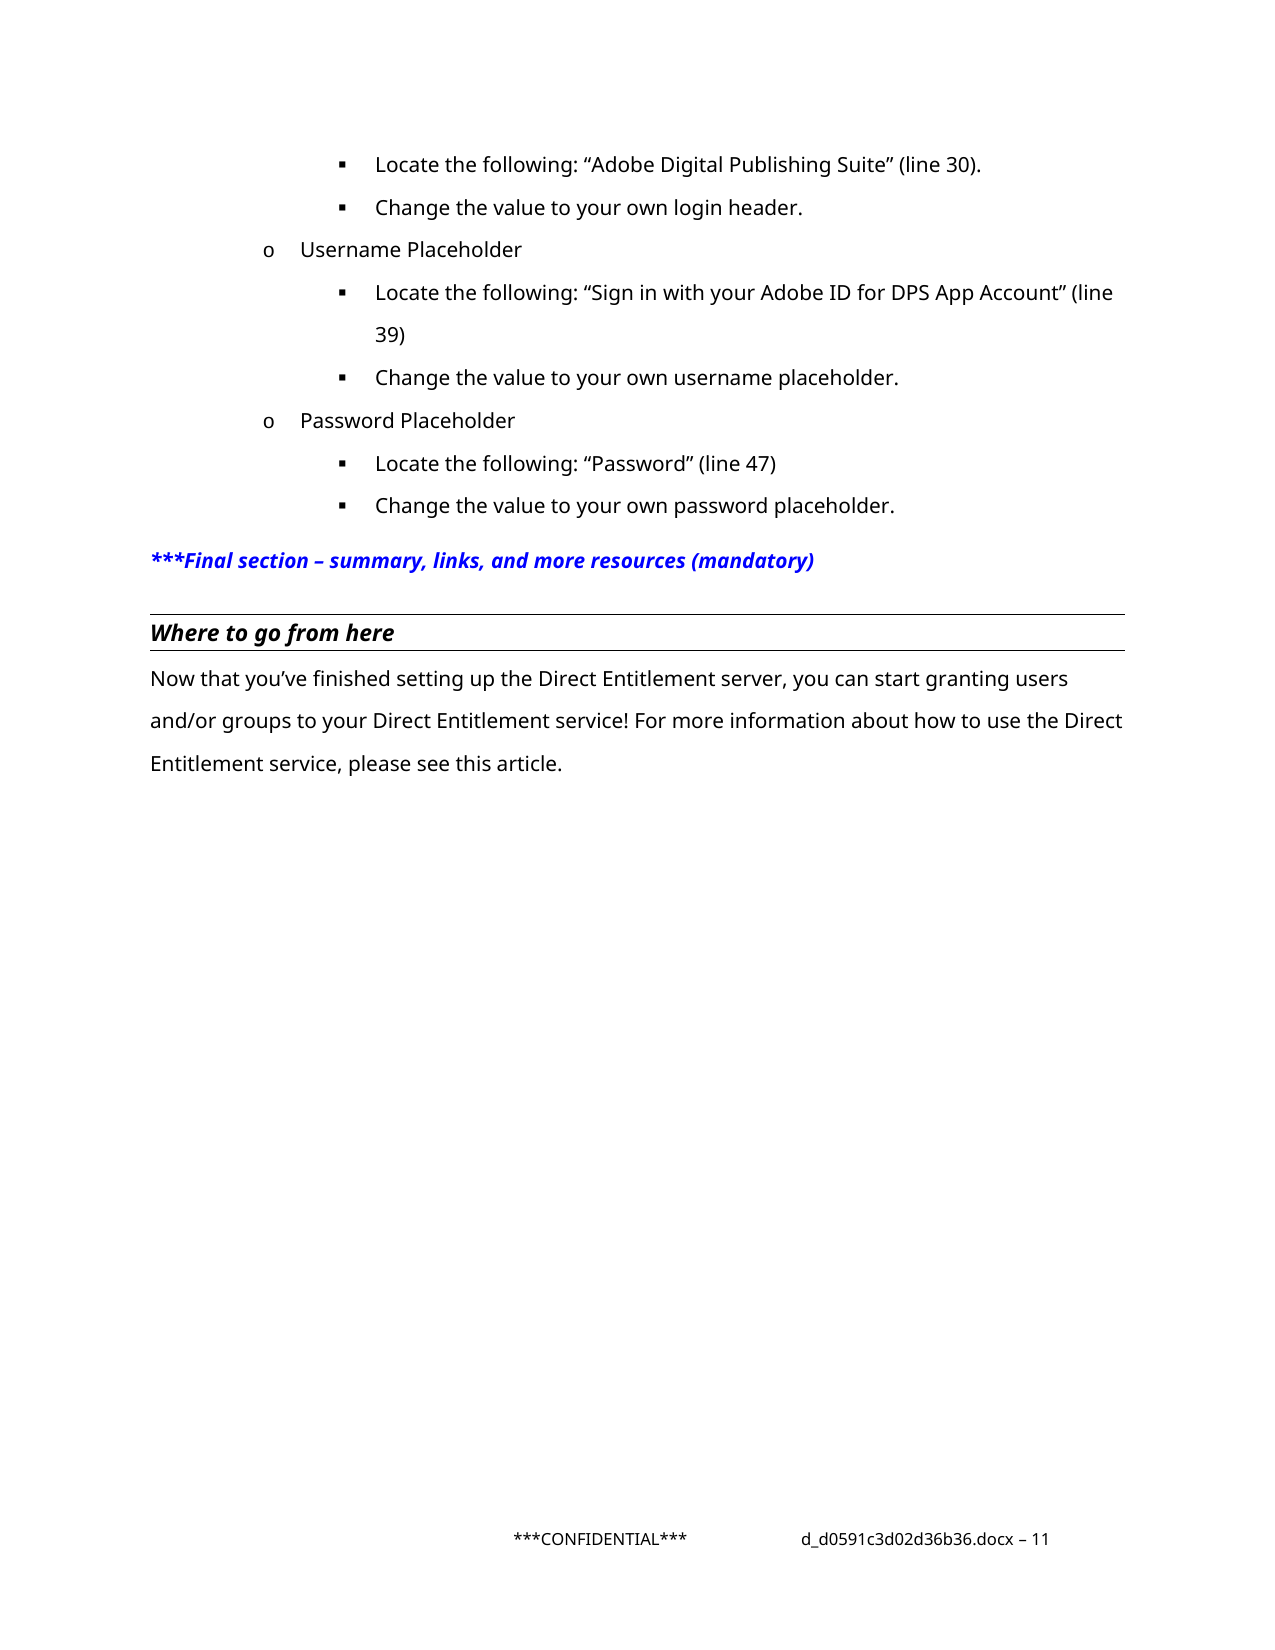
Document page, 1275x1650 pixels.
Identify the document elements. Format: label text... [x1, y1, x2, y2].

list Username Placeholder [262, 235, 1125, 264]
text Now that you’ve finished setting up the Direct Entitlement server, you can start granting users and/or groups to your Direct Entitlement service! For more information about how to use the Direct Entitlement service, please see this article. [150, 664, 1125, 778]
subtitle Where to go from here [150, 615, 1125, 650]
list Locate the following: “Password” (line 47) [337, 449, 1125, 477]
list Password Placeholder [262, 406, 1125, 434]
list Change the value to your own login header. [337, 193, 1125, 221]
list Change the value to your own username placeholder. [337, 363, 1125, 392]
list Locate the following: “Adobe Digital Publishing Suite” (line 30). [337, 150, 1125, 178]
list Change the value to your own password placeholder. [337, 491, 1125, 520]
list Locate the following: “Sign in with your Adobe ID for DPS App Account” (line 39) [337, 278, 1125, 349]
text ***Final section – summary, links, and more resources (mandatory) [150, 546, 1125, 575]
